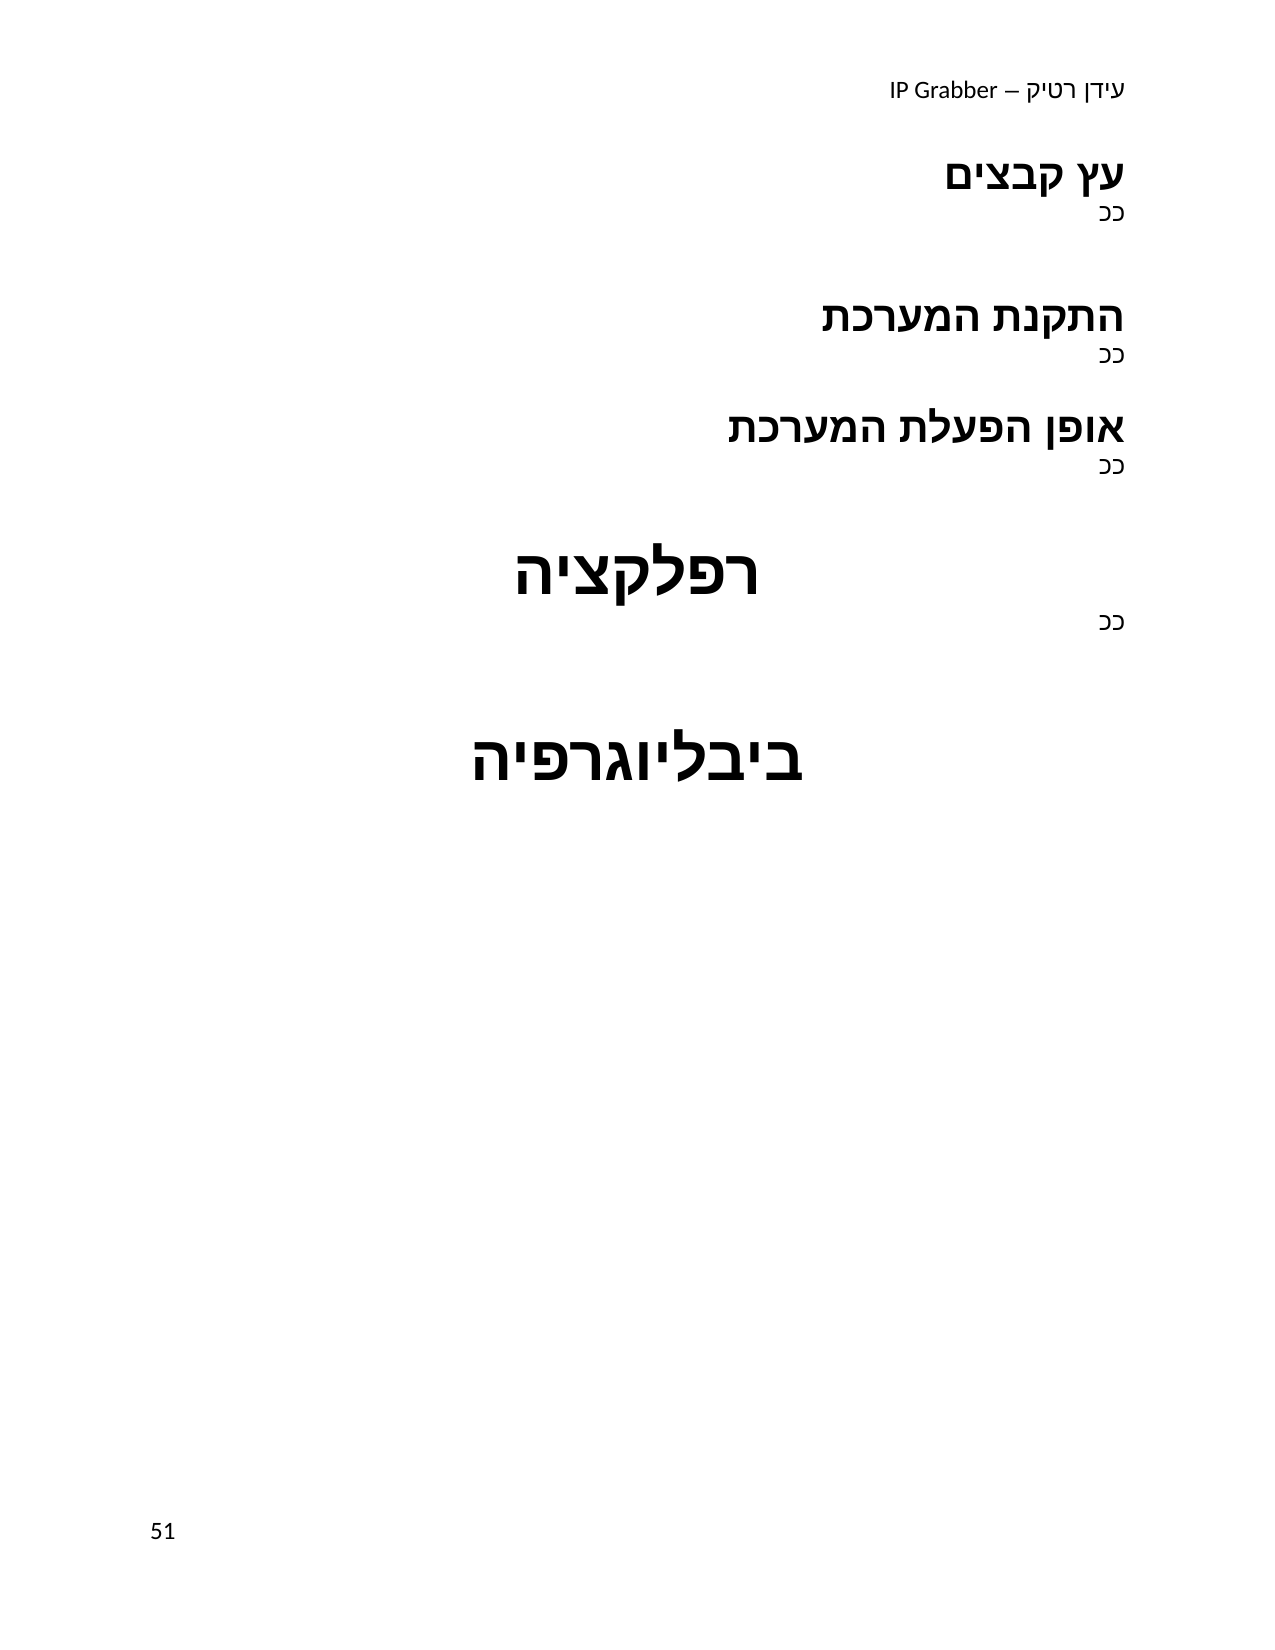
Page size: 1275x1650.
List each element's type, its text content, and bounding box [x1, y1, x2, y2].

text ככ [150, 607, 1125, 636]
subtitle התקנת המערכת [150, 292, 1125, 340]
subtitle עץ קבצים [150, 150, 1125, 198]
subtitle אופן הפעלת המערכת [150, 403, 1125, 451]
text ככ [150, 198, 1125, 227]
subtitle רפלקציה [150, 535, 1125, 607]
text ככ [150, 340, 1125, 368]
text ככ [150, 451, 1125, 480]
subtitle ביבליוגרפיה [150, 722, 1125, 794]
